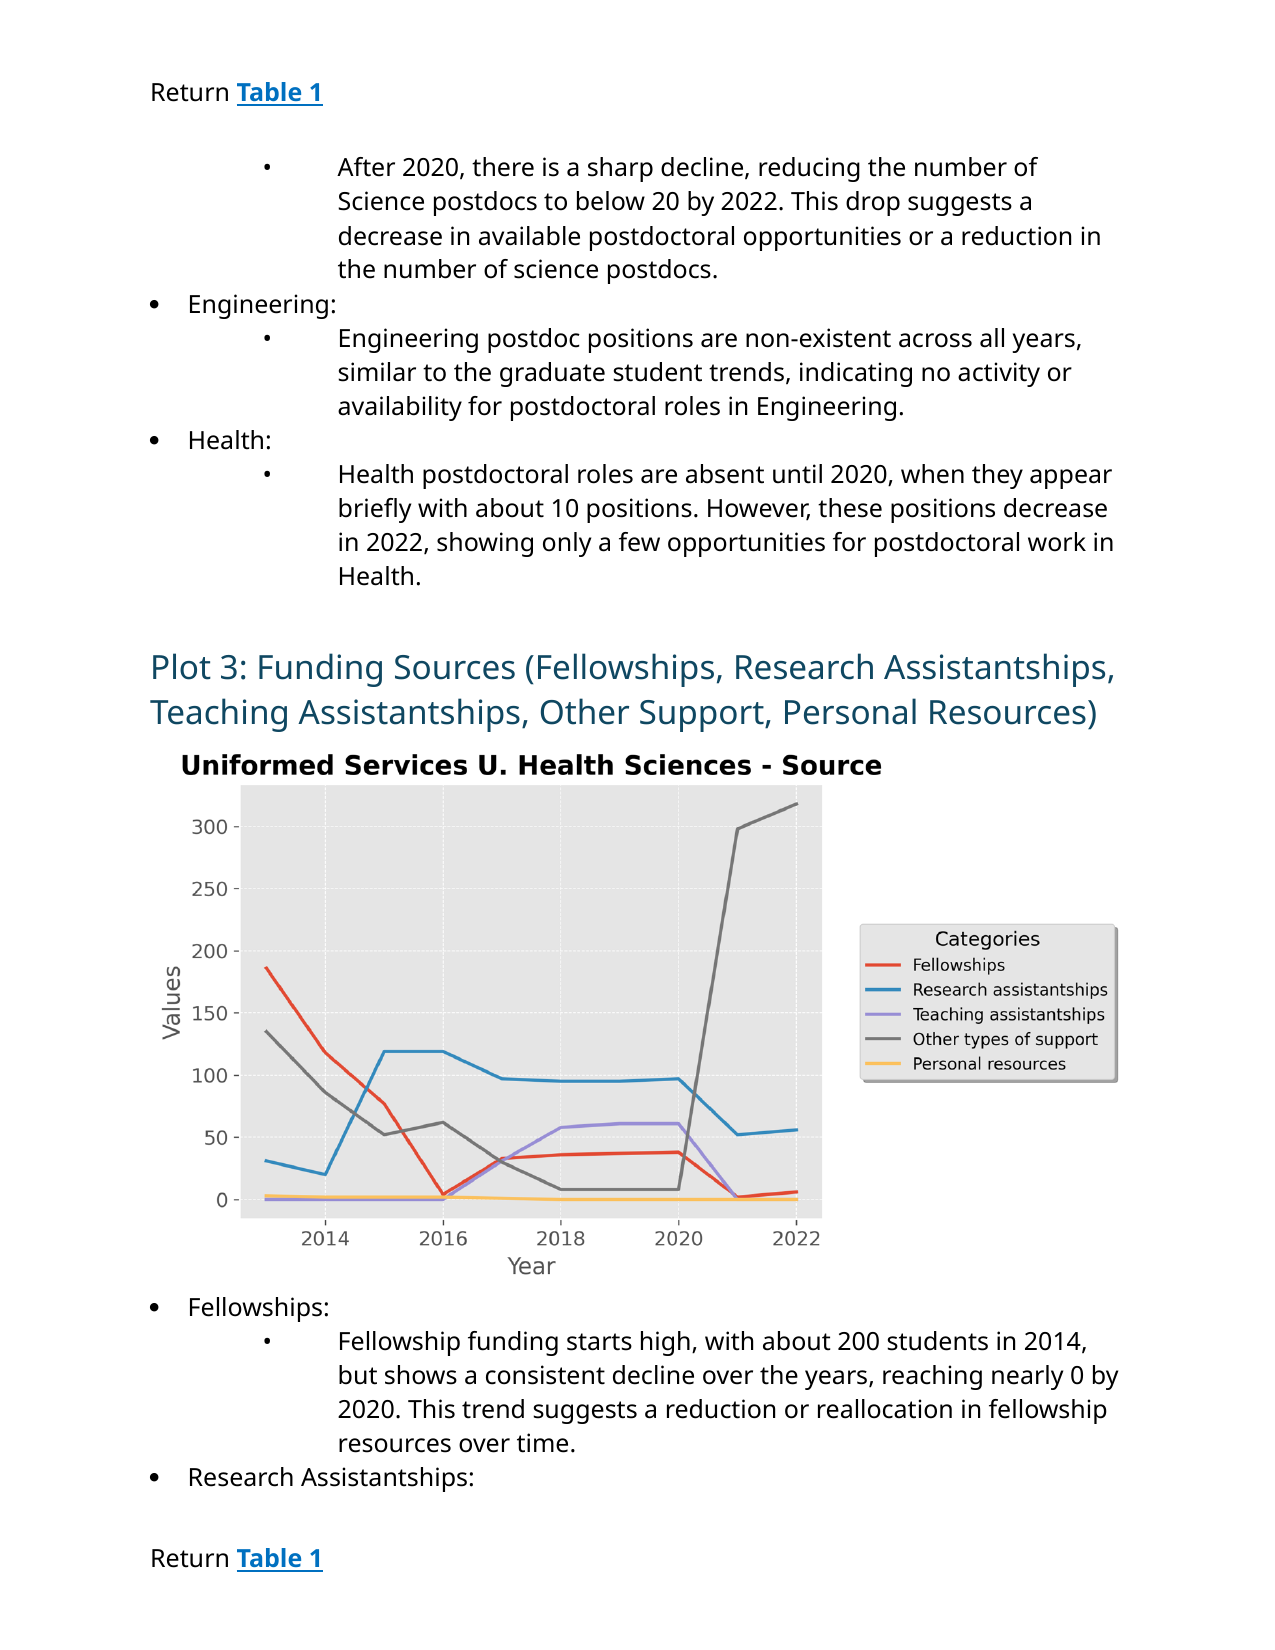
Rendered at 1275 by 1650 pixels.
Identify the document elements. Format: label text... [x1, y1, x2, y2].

list After 2020, there is a sharp decline, reducing the number of Science postdocs to below 20 by 2022. This drop suggests a decrease in available postdoctoral opportunities or a reduction in the number of science postdocs. [262, 150, 1125, 286]
list Fellowships: [150, 1290, 1125, 1324]
list Health: [150, 422, 1125, 457]
picture [150, 742, 1125, 1290]
subtitle Plot 3: Funding Sources (Fellowships, Research Assistantships, Teaching Assistantships, Other Support, Personal Resources) [150, 643, 1125, 734]
list Engineering postdoc positions are non-existent across all years, similar to the graduate student trends, indicating no activity or availability for postdoctoral roles in Engineering. [262, 320, 1125, 422]
list Health postdoctoral roles are absent until 2020, when they appear briefly with about 10 positions. However, these positions decrease in 2022, showing only a few opportunities for postdoctoral work in Health. [262, 457, 1125, 593]
list Fellowship funding starts high, with about 200 students in 2014, but shows a consistent decline over the years, reaching nearly 0 by 2020. This trend suggests a reduction or reallocation in fellowship resources over time. [262, 1324, 1125, 1460]
list Research Assistantships: [150, 1460, 1125, 1494]
list Engineering: [150, 286, 1125, 320]
